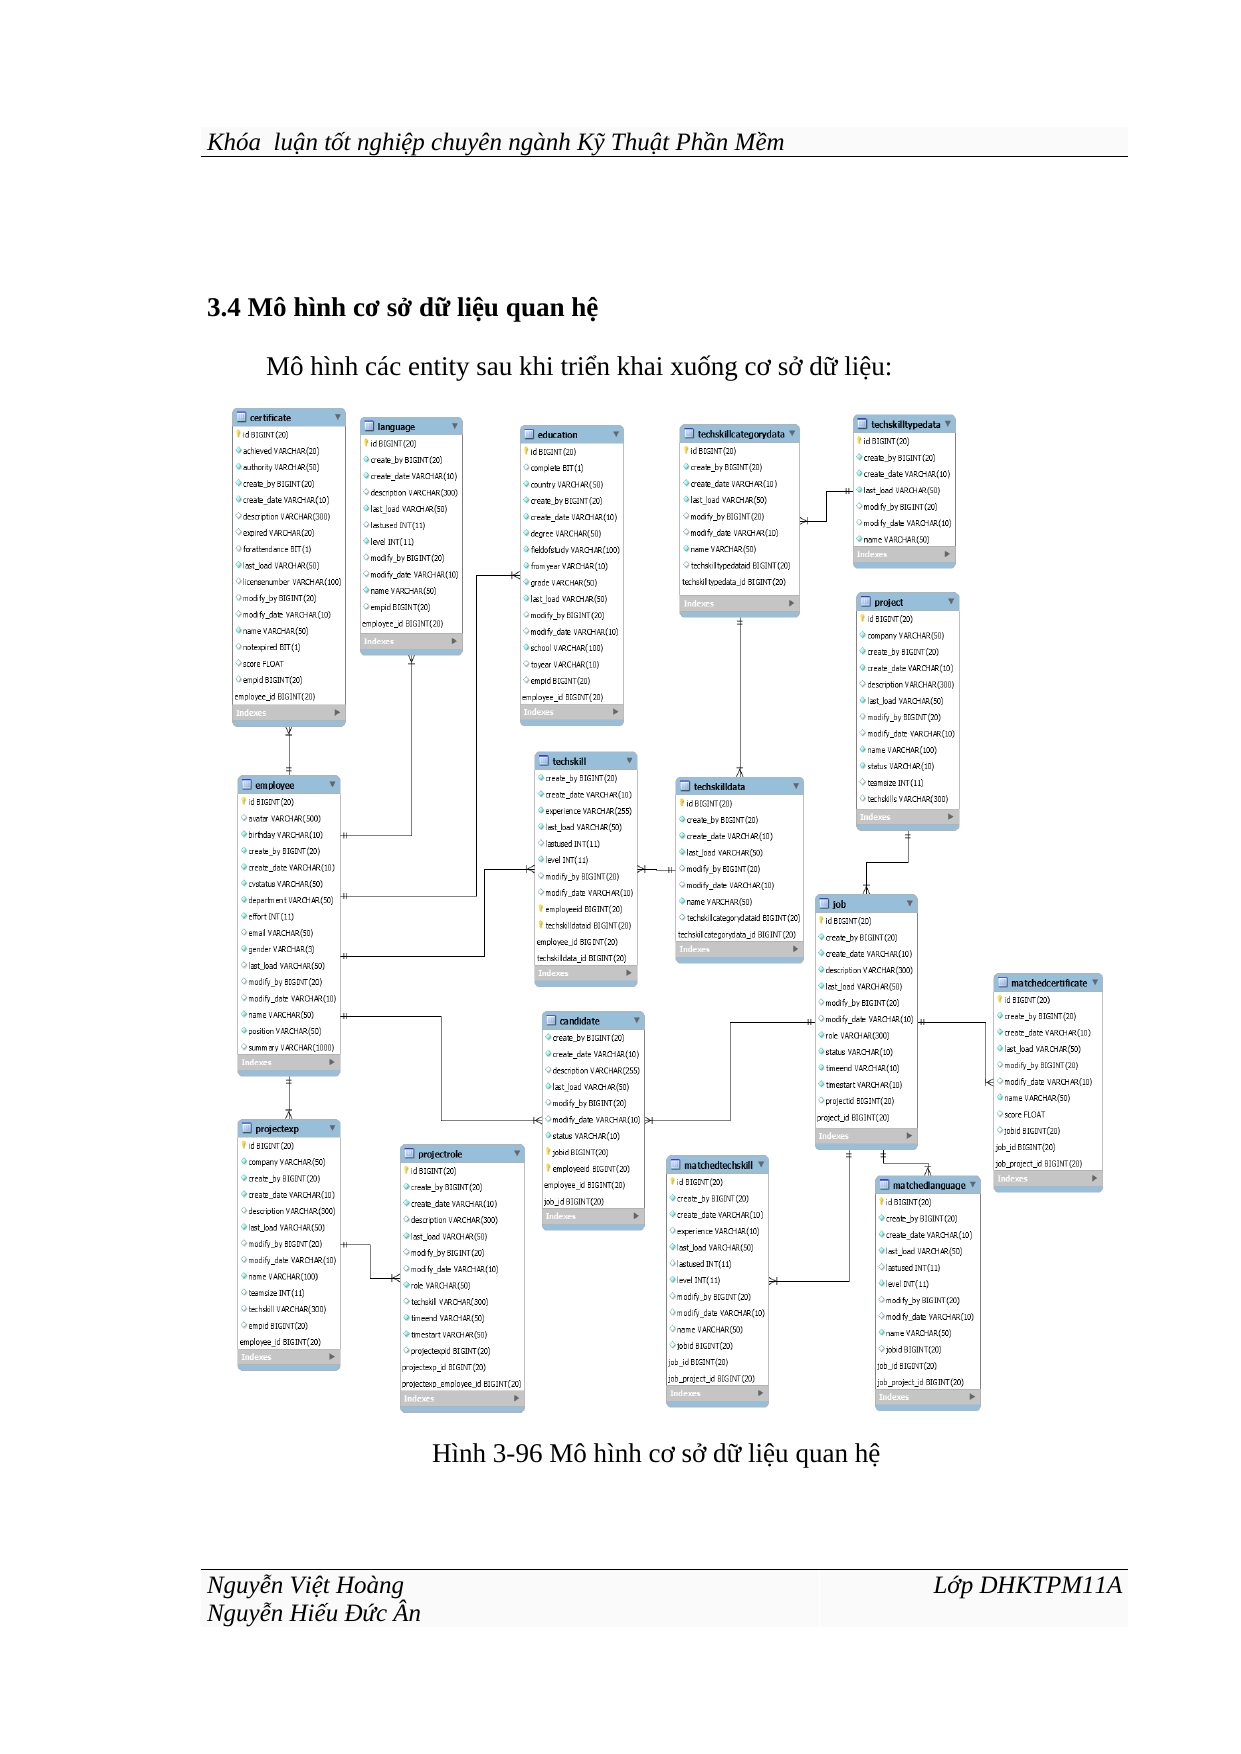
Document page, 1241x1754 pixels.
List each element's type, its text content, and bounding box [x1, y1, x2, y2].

subtitle Mô hình cơ sở dữ liệu quan hệ [207, 291, 1122, 322]
text Mô hình các entity sau khi triển khai xuống cơ sở dữ liệu: [207, 350, 1122, 381]
picture [225, 403, 1141, 1422]
